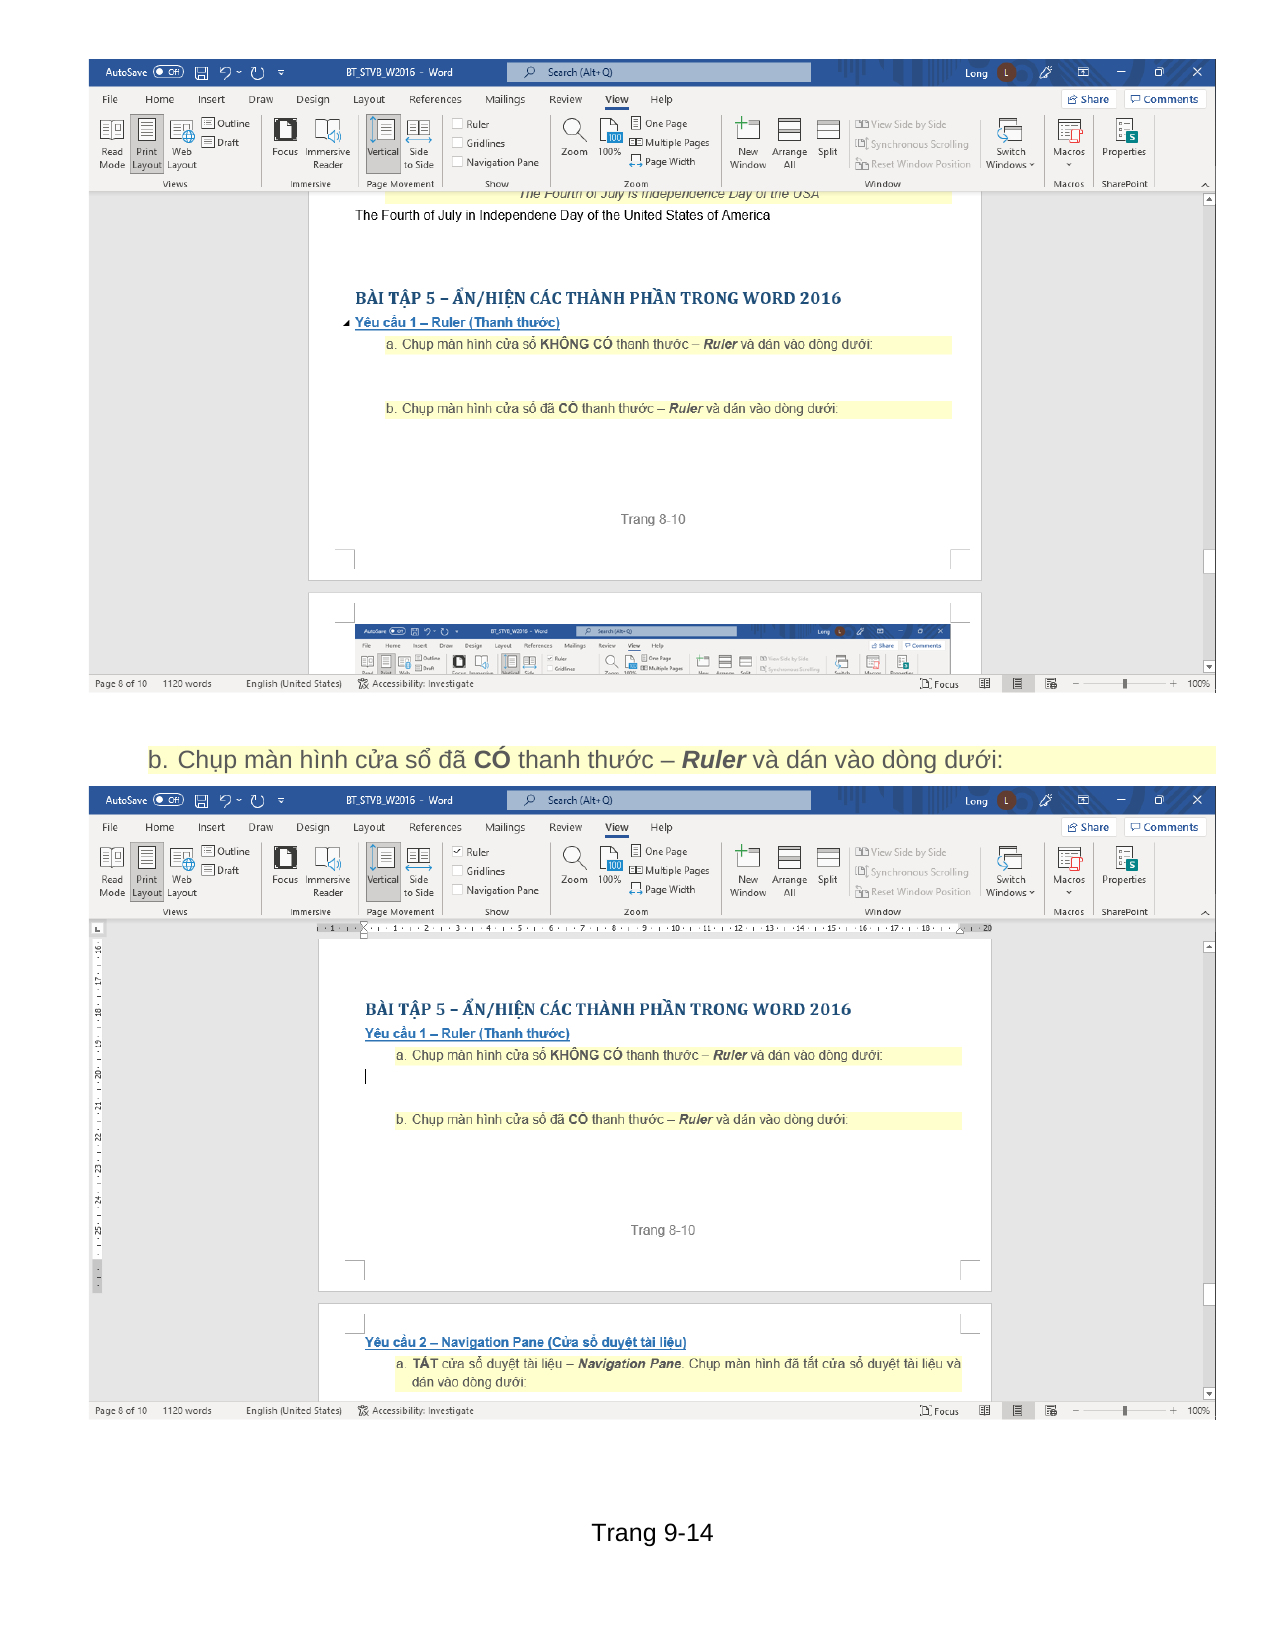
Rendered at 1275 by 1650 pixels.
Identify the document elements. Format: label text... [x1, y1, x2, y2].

list Chụp màn hình cửa sổ đã CÓ thanh thước – Ruler và dán vào dòng dưới: [148, 746, 1216, 774]
picture [88, 786, 1216, 1420]
picture [88, 59, 1216, 693]
